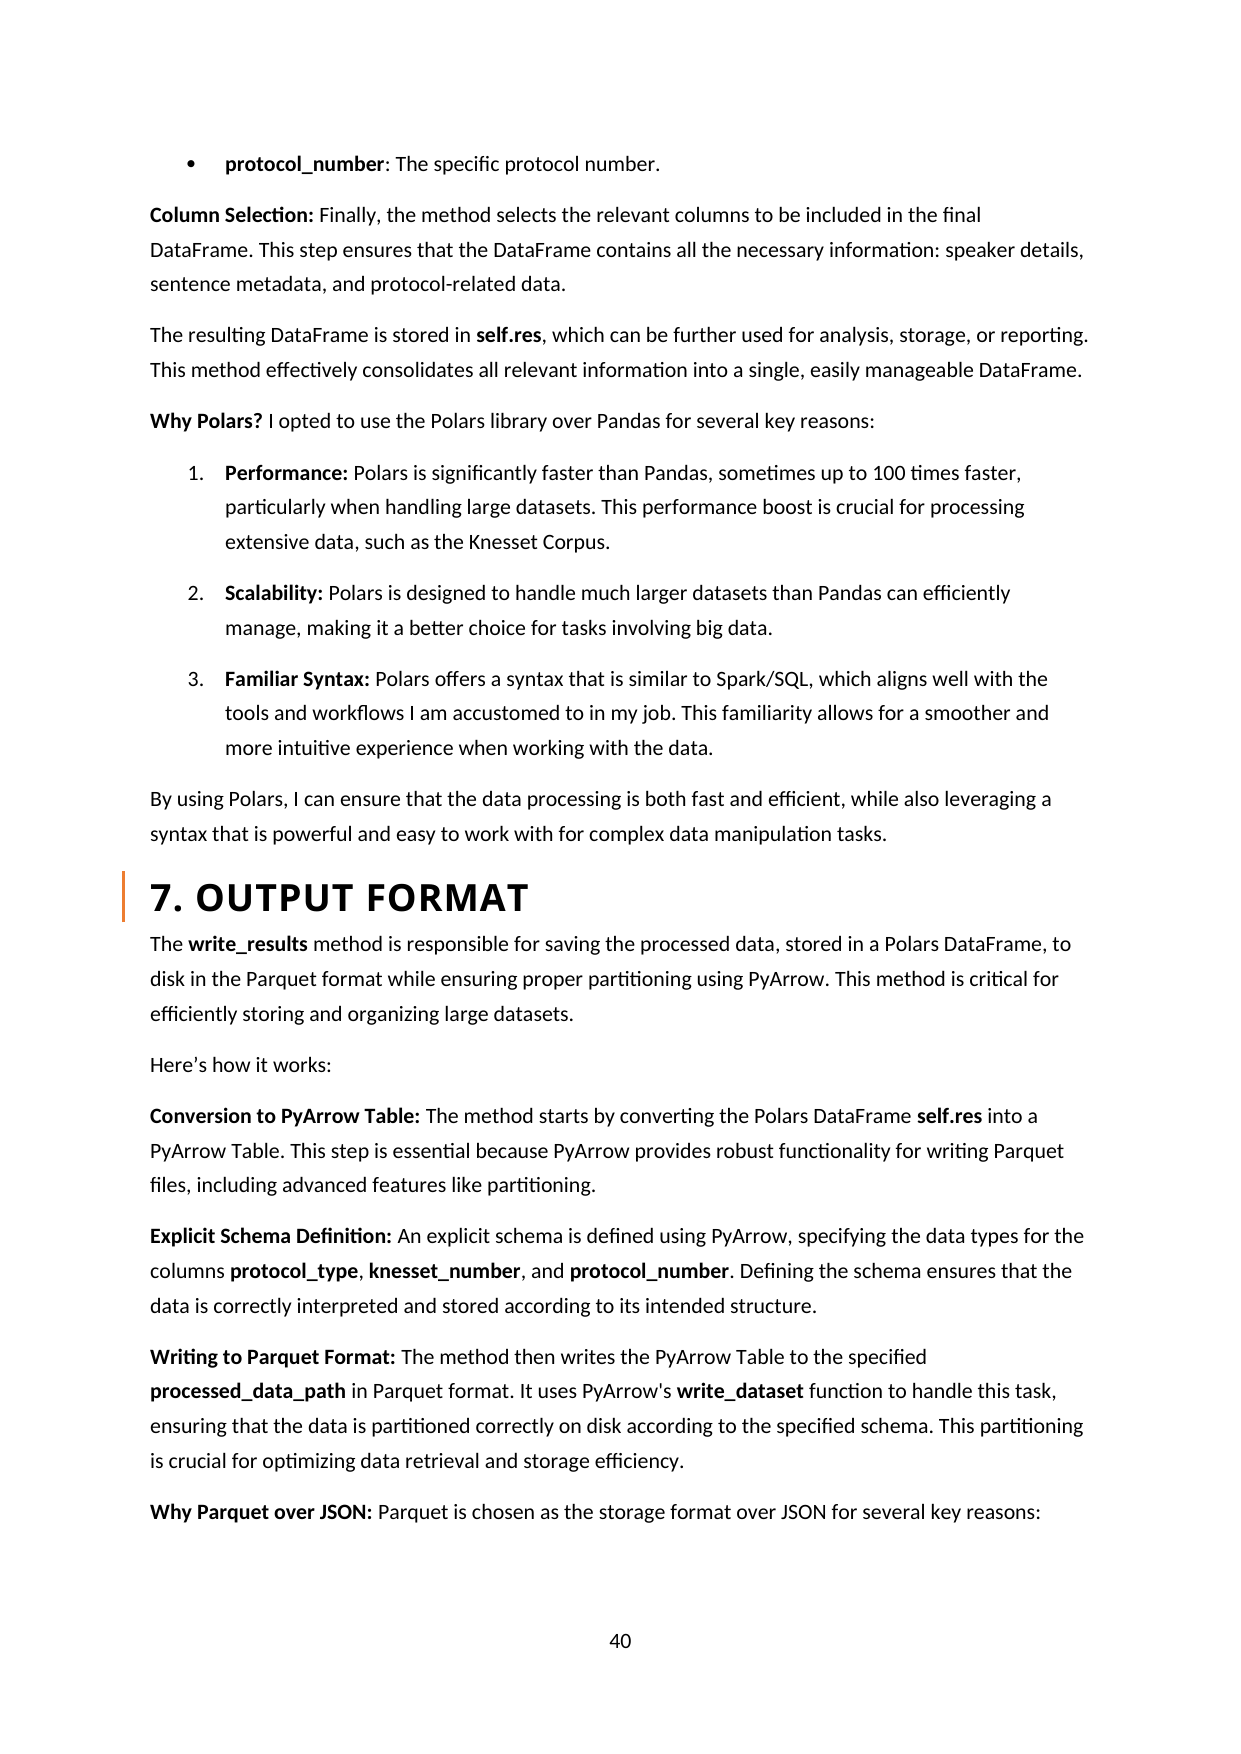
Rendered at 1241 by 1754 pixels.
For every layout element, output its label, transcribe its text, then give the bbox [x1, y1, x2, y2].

text Explicit Schema Definition: An explicit schema is defined using PyArrow, specifying the data types for the columns protocol_type, knesset_number, and protocol_number. Defining the schema ensures that the data is correctly interpreted and stored according to its intended structure. [150, 1223, 1090, 1318]
text The resulting DataFrame is stored in self.res, which can be further used for analysis, storage, or reporting. This method effectively consolidates all relevant information into a single, easily manageable DataFrame. [150, 322, 1090, 383]
text Writing to Parquet Format: The method then writes the PyArrow Table to the specified processed_data_path in Parquet format. It uses PyArrow's write_dataset function to handle this task, ensuring that the data is partitioned correctly on disk according to the specified schema. This partitioning is crucial for optimizing data retrieval and storage efficiency. [150, 1343, 1090, 1473]
text Here’s how it works: [150, 1051, 1090, 1078]
text Why Polars? I opted to use the Polars library over Pandas for several key reasons: [150, 407, 1090, 434]
text Column Selection: Finally, the method selects the relevant columns to be included in the final DataFrame. This step ensures that the DataFrame contains all the necessary information: speaker details, sentence metadata, and protocol-related data. [150, 201, 1090, 297]
list Scalability: Polars is designed to handle much larger datasets than Pandas can efficiently manage, making it a better choice for tasks involving big data. [187, 579, 1090, 640]
text By using Polars, I can ensure that the data processing is both fast and efficient, while also leveraging a syntax that is powerful and easy to work with for complex data manipulation tasks. [150, 785, 1090, 847]
text Conversion to PyArrow Table: The method starts by converting the Polars DataFrame self.res into a PyArrow Table. This step is essential because PyArrow provides robust functionality for writing Parquet files, including advanced features like partitioning. [150, 1102, 1090, 1198]
subtitle 7. Output Format [125, 871, 1090, 922]
text The write_results method is responsible for saving the processed data, stored in a Polars DataFrame, to disk in the Parquet format while ensuring proper partitioning using PyArrow. This method is critical for efficiently storing and organizing large datasets. [150, 931, 1090, 1026]
list protocol_number: The specific protocol number. [187, 150, 1090, 177]
list Performance: Polars is significantly faster than Pandas, sometimes up to 100 times faster, particularly when handling large datasets. This performance boost is crucial for processing extensive data, such as the Knesset Corpus. [187, 459, 1090, 554]
text Why Parquet over JSON: Parquet is chosen as the storage format over JSON for several key reasons: [150, 1498, 1090, 1525]
list Familiar Syntax: Polars offers a syntax that is similar to Spark/SQL, which aligns well with the tools and workflows I am accustomed to in my job. This familiarity allows for a smoother and more intuitive experience when working with the data. [187, 665, 1090, 761]
